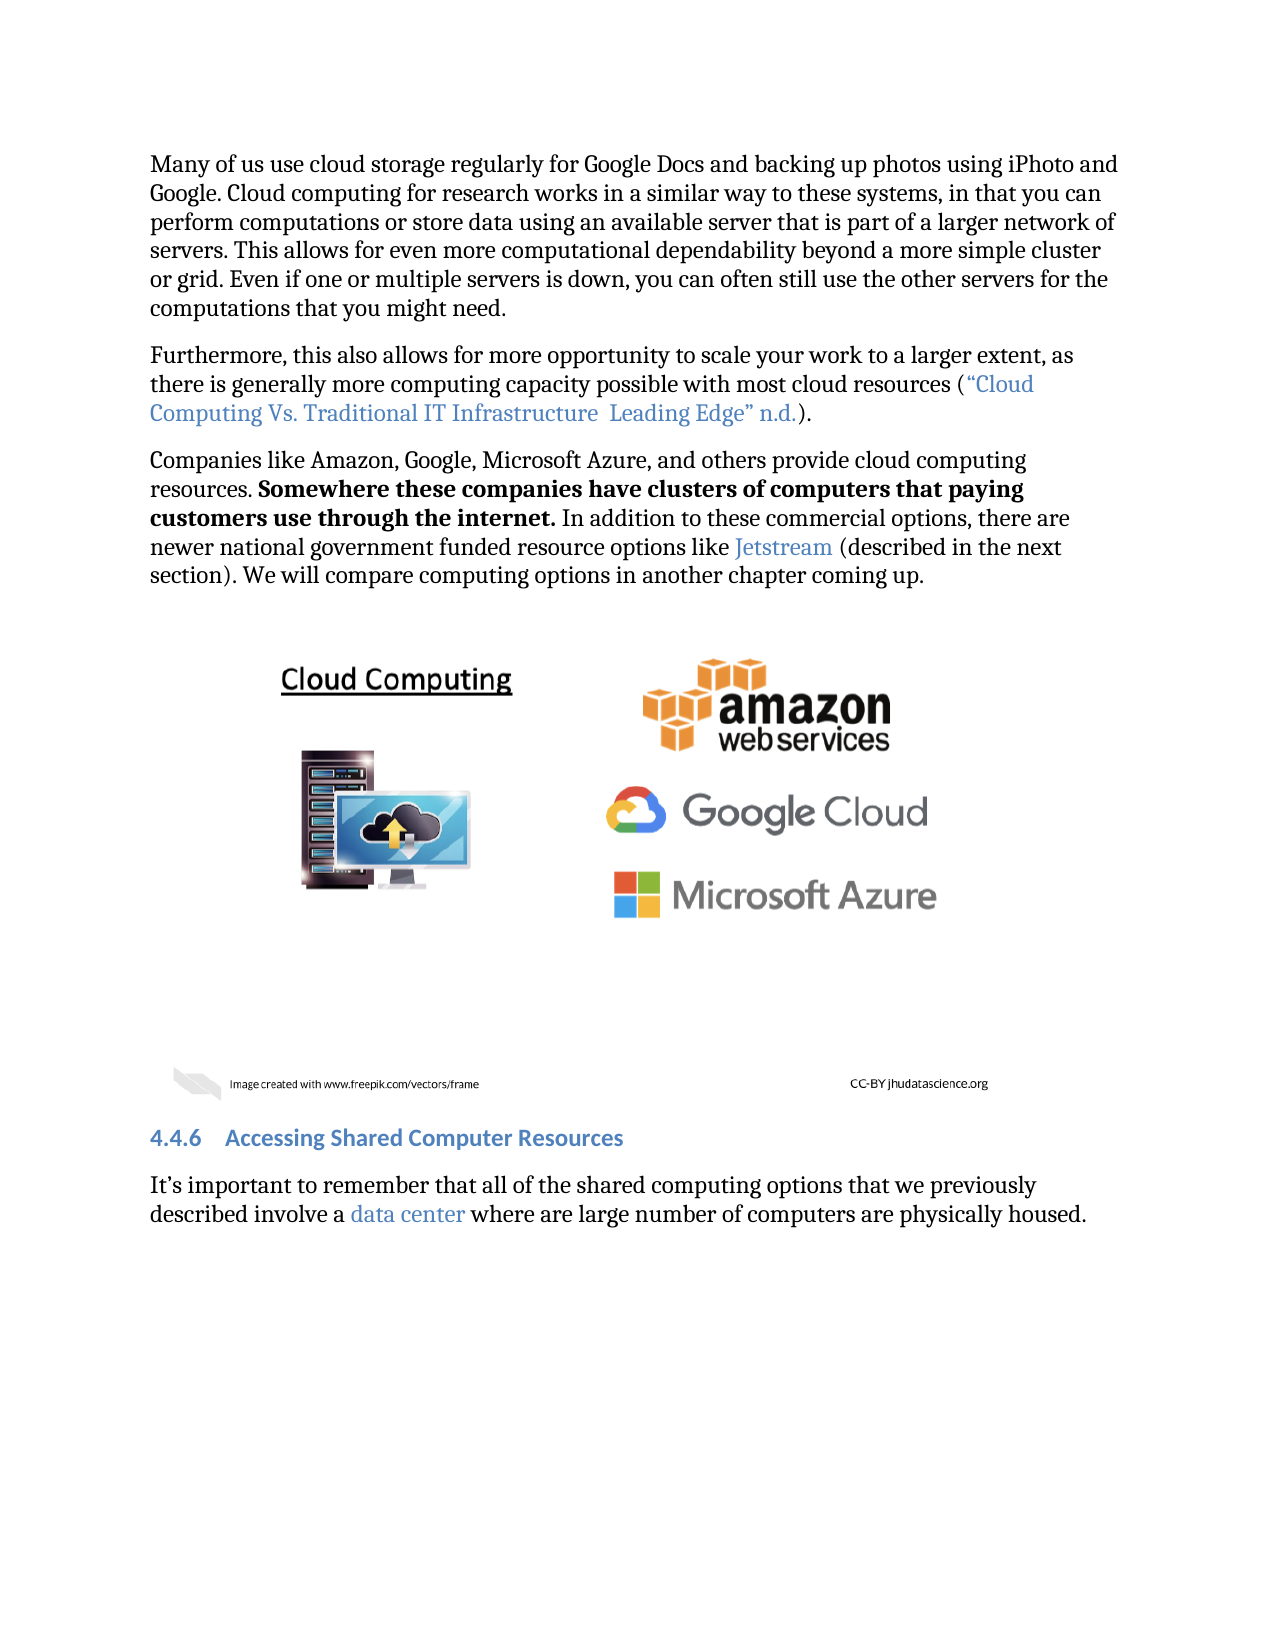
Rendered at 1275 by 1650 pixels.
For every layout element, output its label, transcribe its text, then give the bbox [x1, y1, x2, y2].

text It’s important to remember that all of the shared computing options that we previously described involve a data center where are large number of computers are physically housed. [150, 1171, 1125, 1228]
text Companies like Amazon, Google, Microsoft Azure, and others provide cloud computing resources. Somewhere these companies have clusters of computers that paying customers use through the internet. In addition to these commercial options, there are newer national government funded resource options like Jetstream (described in the next section). We will compare computing options in another chapter coming up. [150, 446, 1125, 590]
picture [168, 608, 1044, 1101]
text Many of us use cloud storage regularly for Google Docs and backing up photos using iPhoto and Google. Cloud computing for research works in a similar way to these systems, in that you can perform computations or store data using an available server that is part of a larger network of servers. This allows for even more computational dependability beyond a more simple cluster or grid. Even if one or multiple servers is down, you can often still use the other servers for the computations that you might need. [150, 150, 1125, 322]
subtitle 4.4.6 Accessing Shared Computer Resources [150, 1122, 1125, 1152]
text Furthermore, this also allows for more opportunity to scale your work to a larger extent, as there is generally more computing capacity possible with most cloud resources (“Cloud Computing Vs. Traditional IT Infrastructure Leading Edge” n.d.). [150, 341, 1125, 427]
